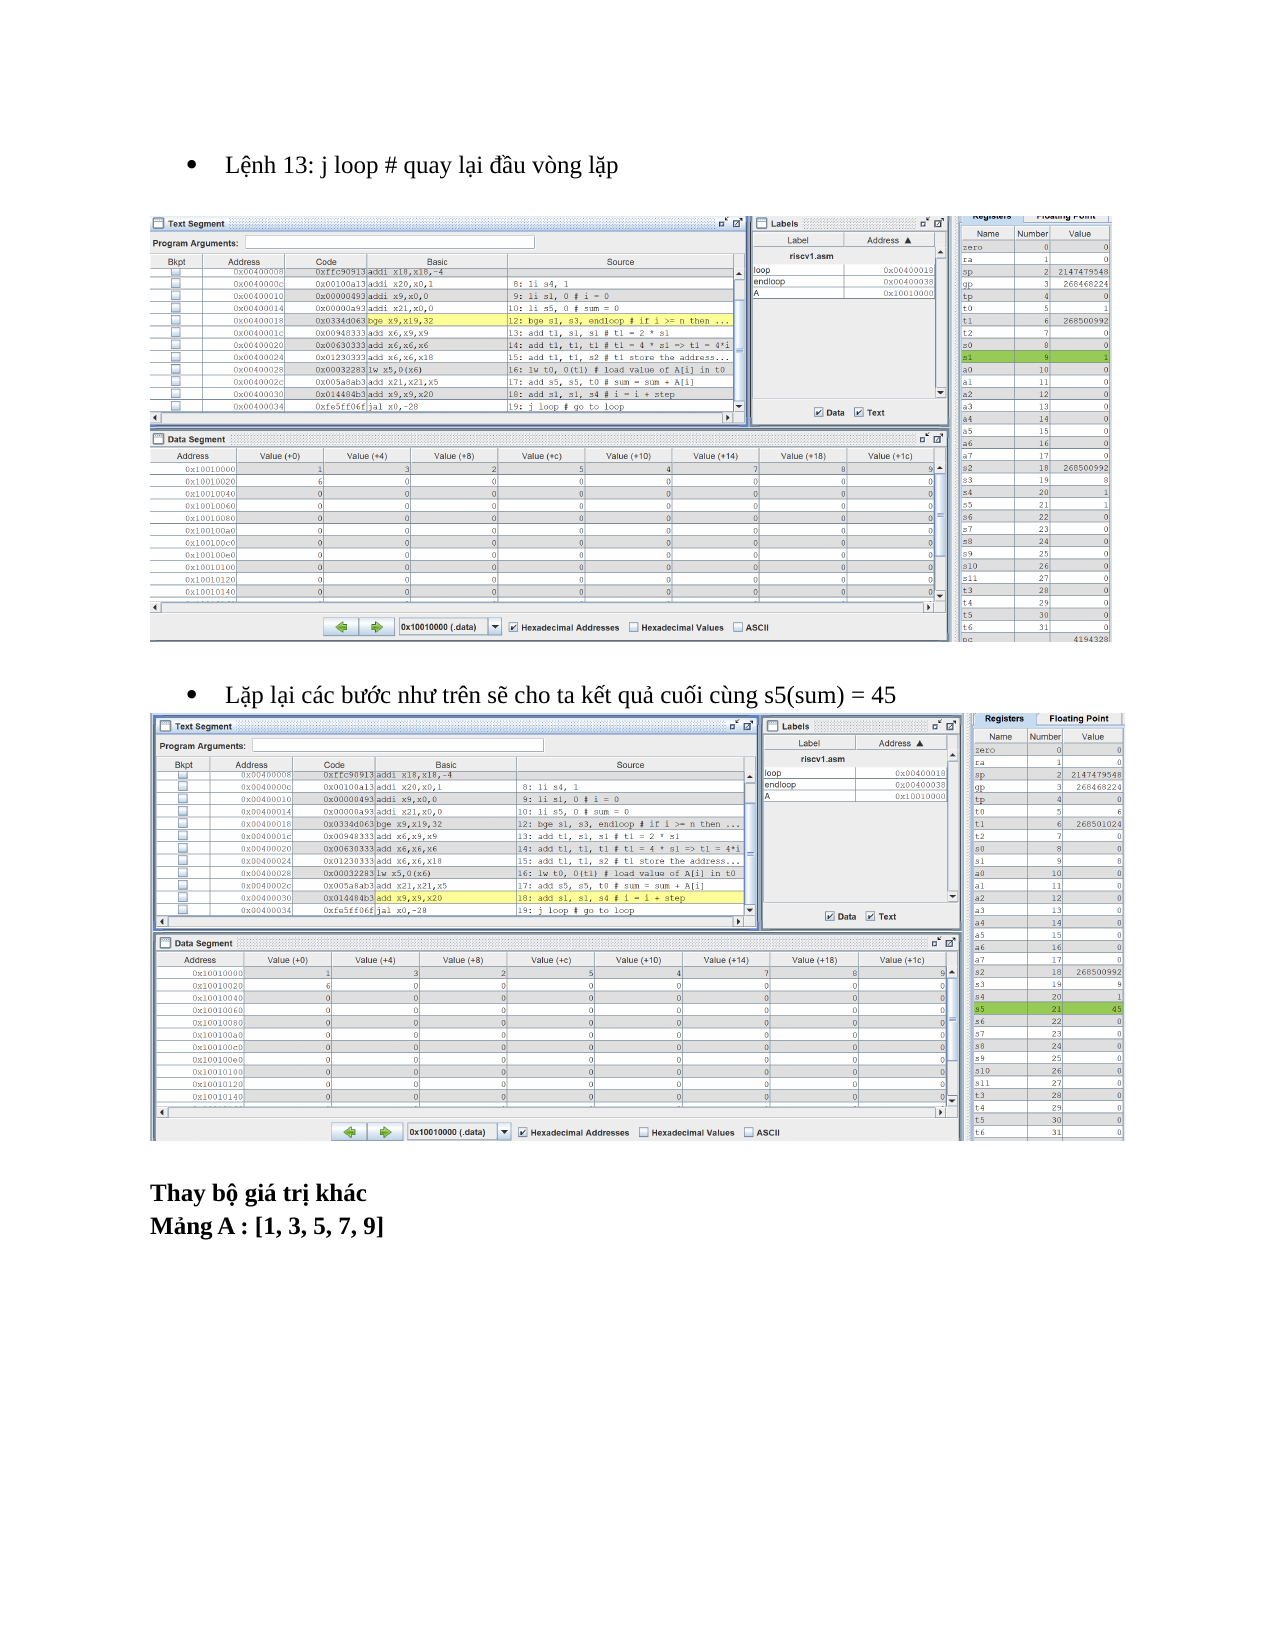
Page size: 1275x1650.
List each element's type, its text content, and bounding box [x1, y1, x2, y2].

list Lặp lại các bước như trên sẽ cho ta kết quả cuối cùng s5(sum) = 45 [187, 680, 1125, 709]
picture [150, 713, 1125, 1141]
text Mảng A : [1, 3, 5, 7, 9] [150, 1211, 1125, 1240]
picture [150, 216, 1112, 642]
text Thay bộ giá trị khác [150, 1178, 1125, 1207]
list Lệnh 13: j loop # quay lại đầu vòng lặp [187, 150, 1125, 179]
